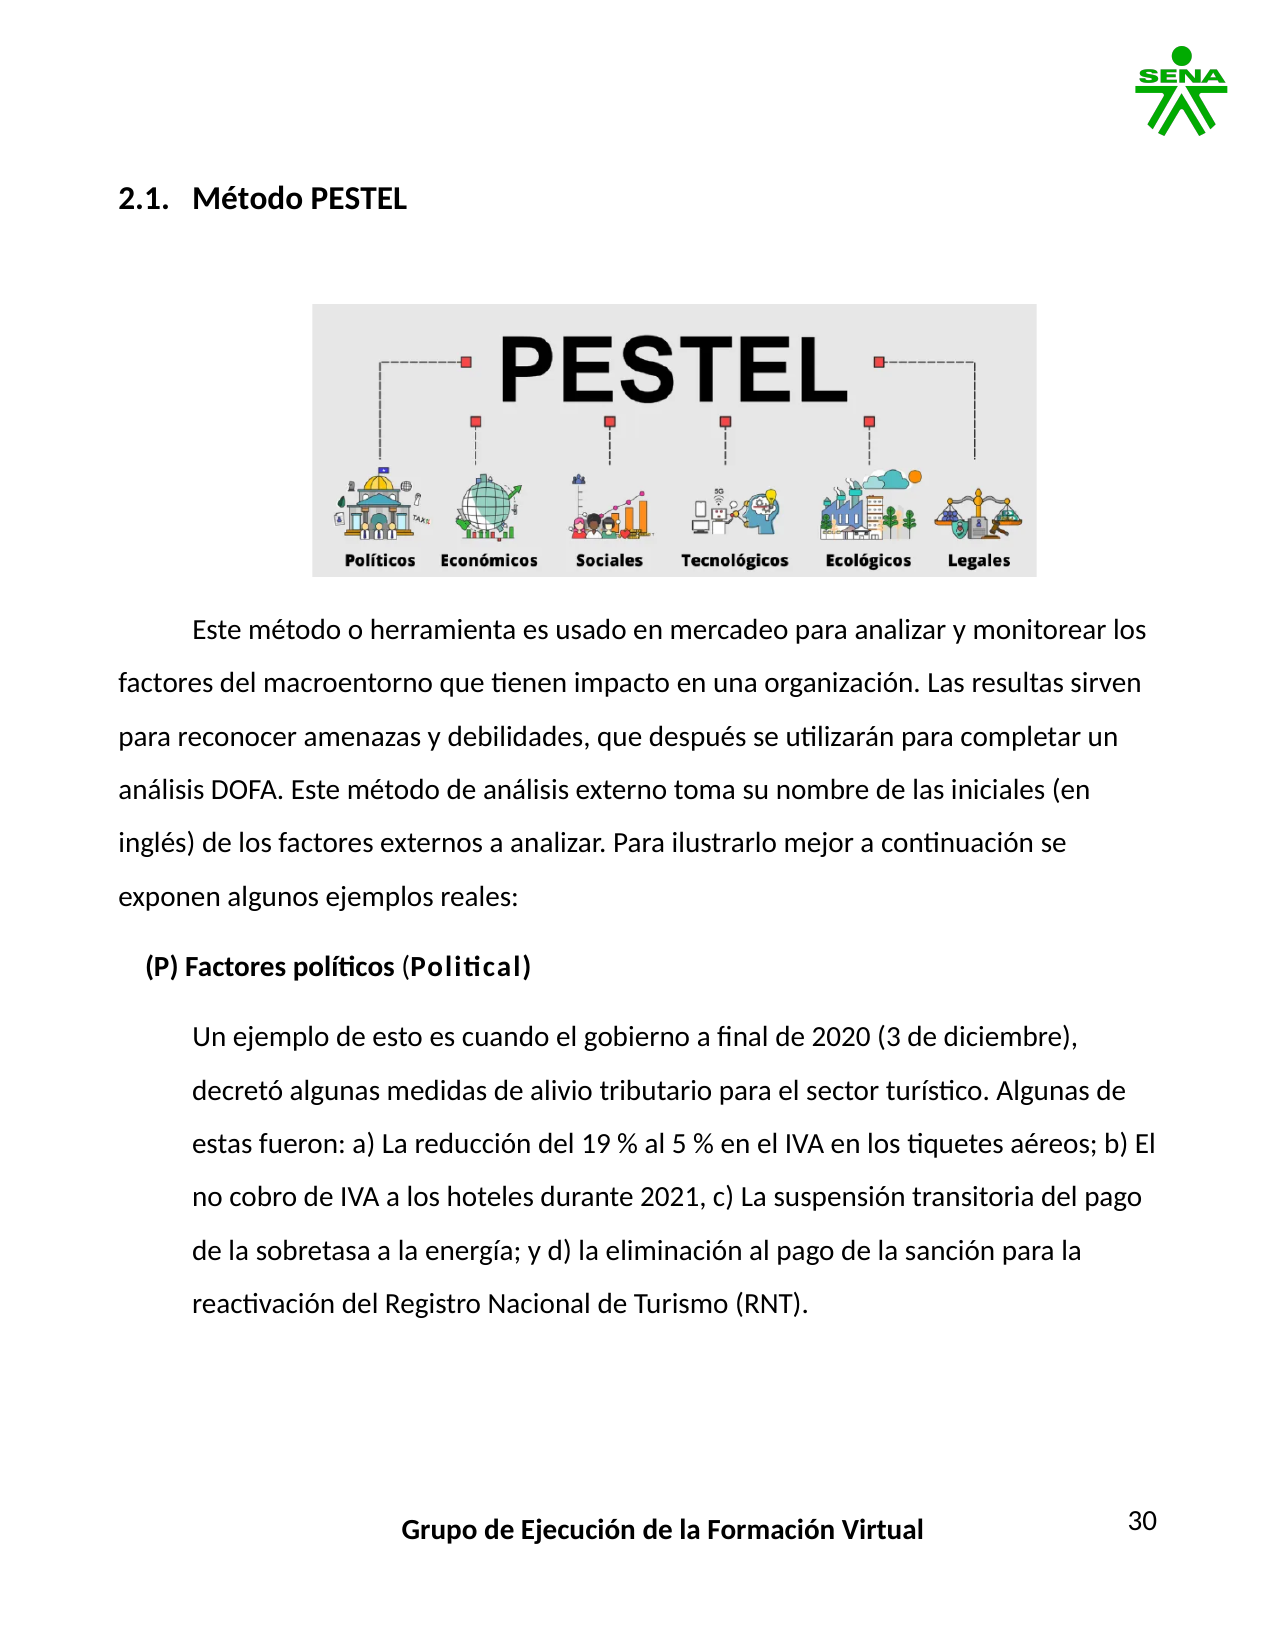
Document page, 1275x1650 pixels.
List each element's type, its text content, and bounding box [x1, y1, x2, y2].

subtitle Método PESTEL [118, 177, 1157, 218]
text Este método o herramienta es usado en mercadeo para analizar y monitorear los factores del macroentorno que tienen impacto en una organización. Las resultas sirven para reconocer amenazas y debilidades, que después se utilizarán para completar un análisis DOFA. Este método de análisis externo toma su nombre de las iniciales (en inglés) de los factores externos a analizar. Para ilustrarlo mejor a continuación se exponen algunos ejemplos reales: [118, 611, 1157, 914]
picture [1135, 46, 1228, 136]
picture [312, 304, 1037, 577]
text Un ejemplo de esto es cuando el gobierno a final de 2020 (3 de diciembre), decretó algunas medidas de alivio tributario para el sector turístico. Algunas de estas fueron: a) La reducción del 19 % al 5 % en el IVA en los tiquetes aéreos; b) El no cobro de IVA a los hoteles durante 2021, c) La suspensión transitoria del pago de la sobretasa a la energía; y d) la eliminación al pago de la sanción para la reactivación del Registro Nacional de Turismo (RNT). [192, 1018, 1157, 1321]
text (P) Factores políticos (Political) [71, 948, 1157, 984]
